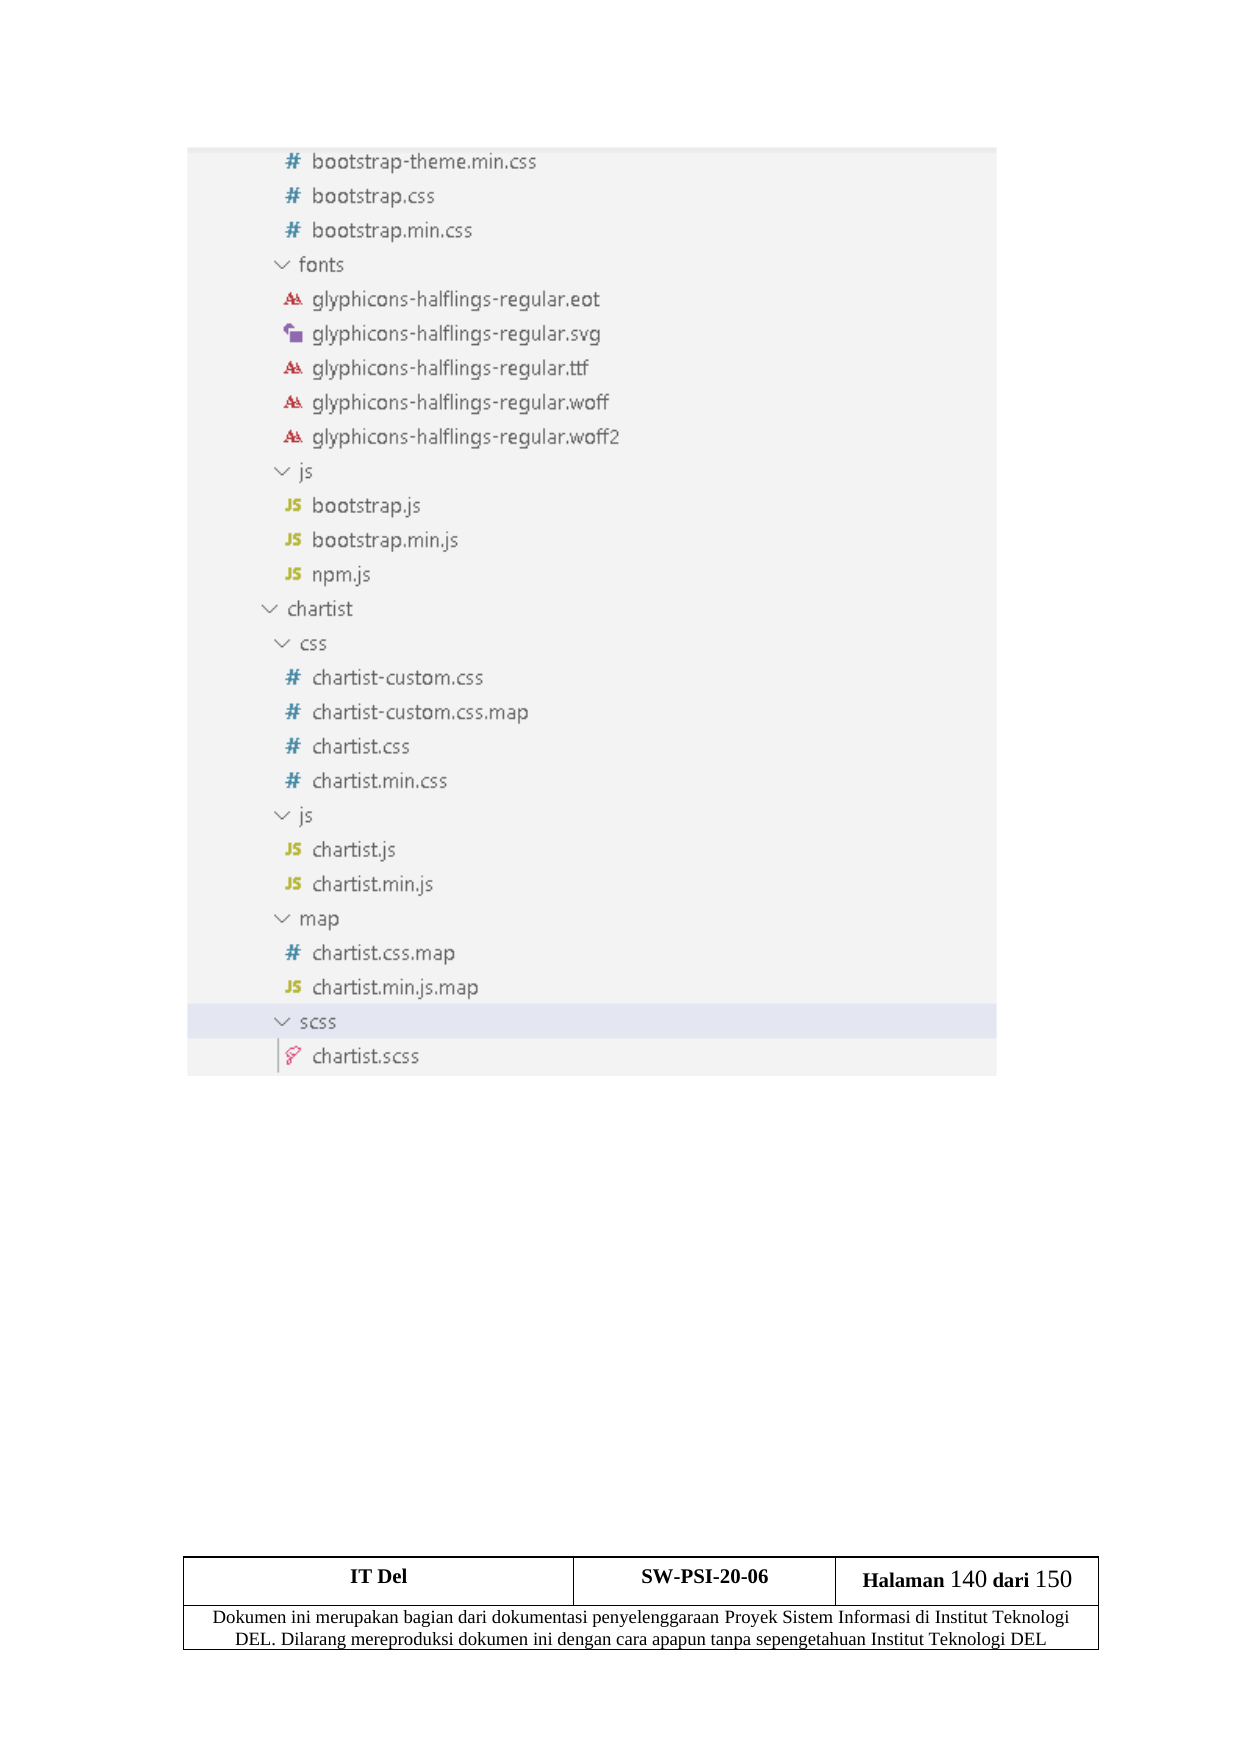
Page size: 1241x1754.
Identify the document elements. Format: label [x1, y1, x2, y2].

picture [187, 147, 997, 1076]
